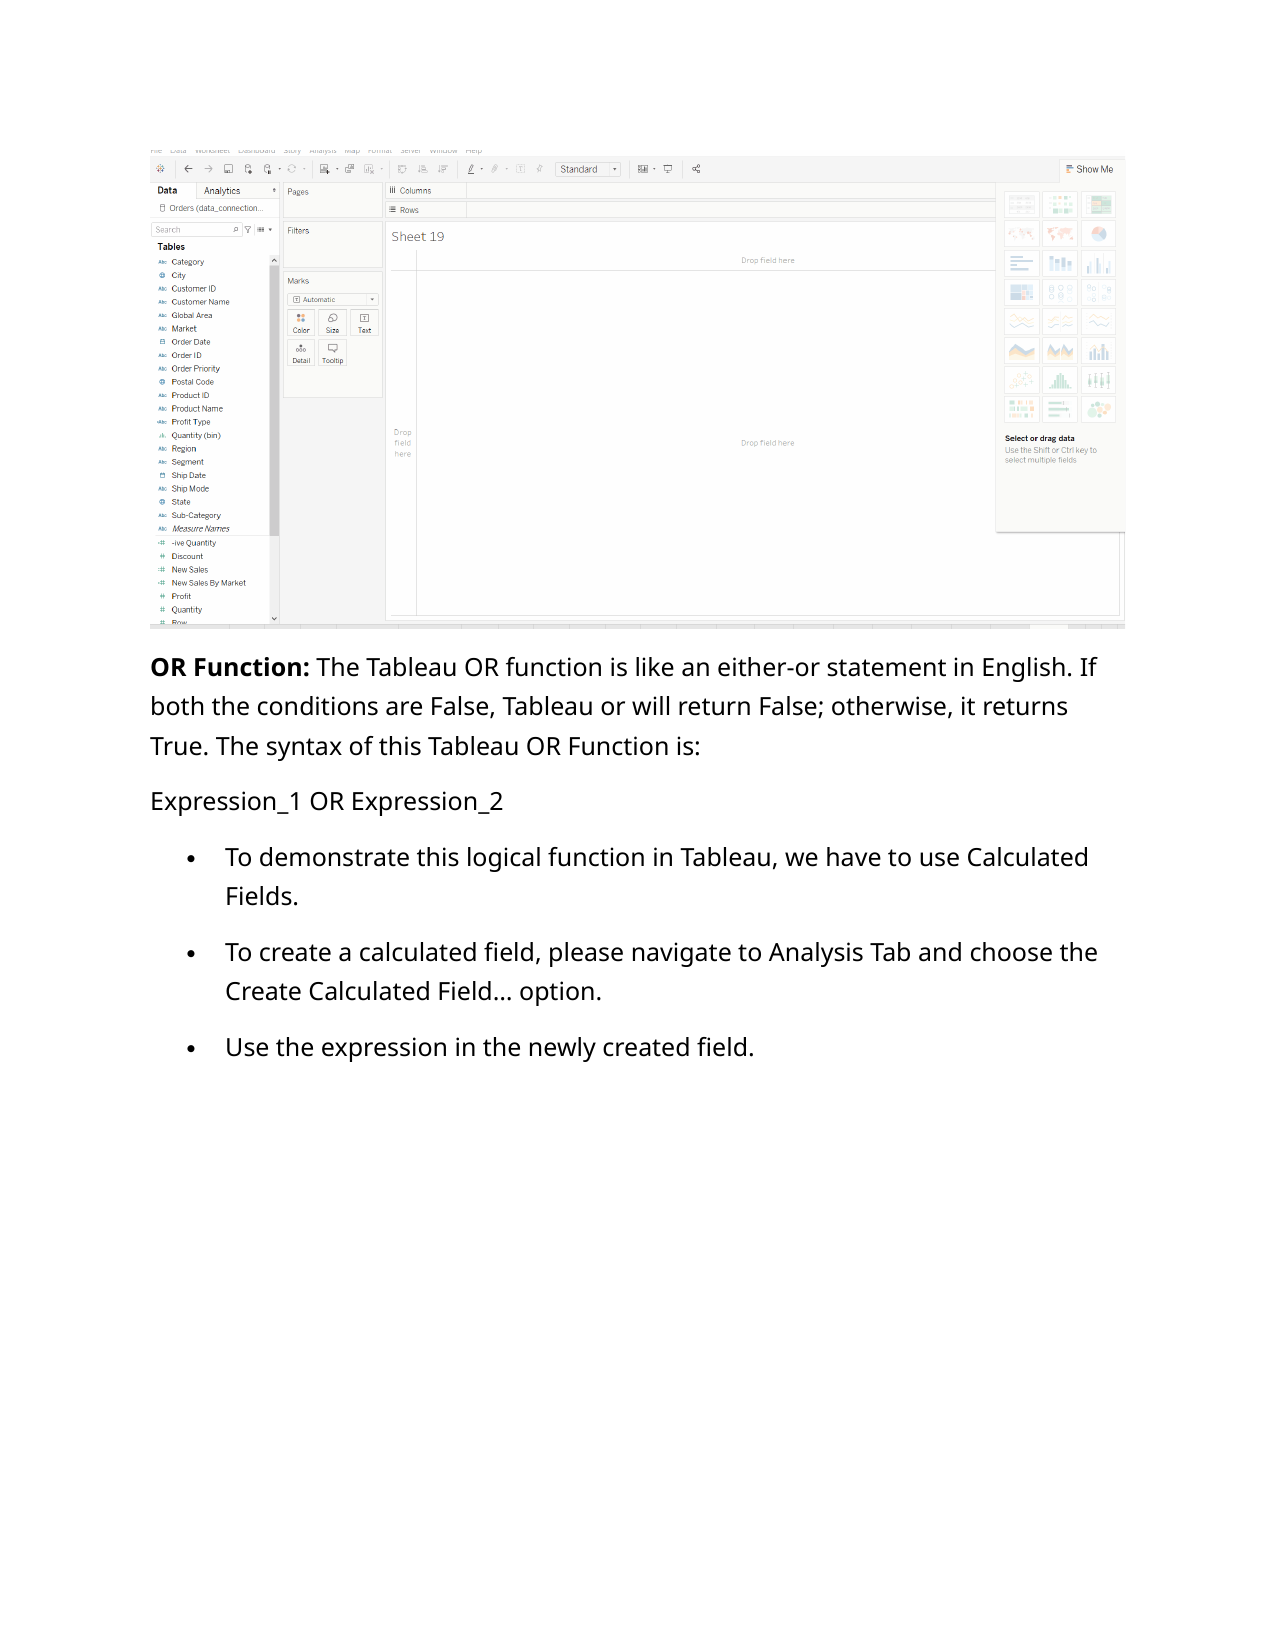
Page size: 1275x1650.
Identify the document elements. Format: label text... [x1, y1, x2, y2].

list Use the expression in the newly created field. [187, 1030, 1125, 1064]
list To create a calculated field, please navigate to Analysis Tab and choose the Create Calculated Field… option. [187, 935, 1125, 1008]
text OR Function: The Tableau OR function is like an either-or statement in English. If both the conditions are False, Tableau or will return False; otherwise, it returns True. The syntax of this Tableau OR Function is: [150, 650, 1125, 762]
text Expression_1 OR Expression_2 [150, 784, 1125, 818]
picture [150, 150, 1125, 629]
list To demonstrate this logical function in Tableau, we have to use Calculated Fields. [187, 840, 1125, 913]
